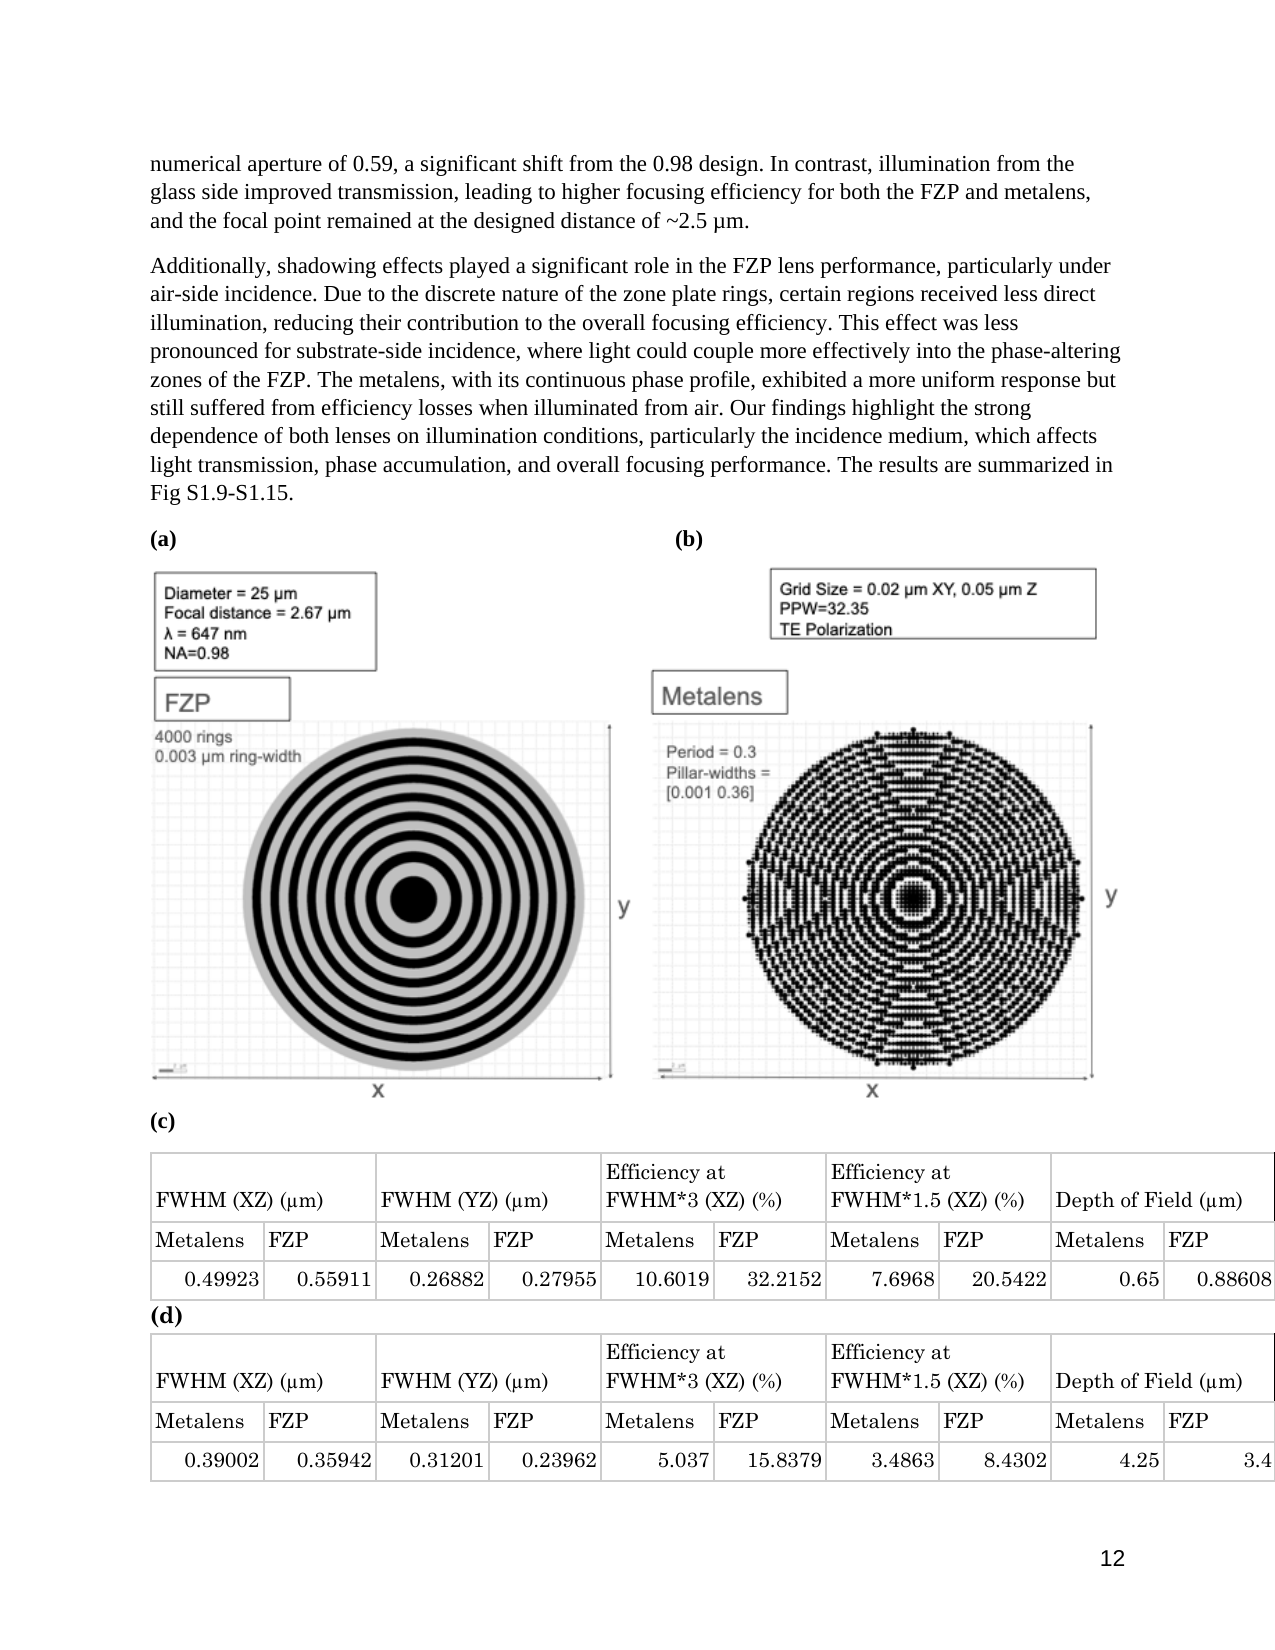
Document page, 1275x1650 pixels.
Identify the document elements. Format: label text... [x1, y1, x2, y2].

table_cell 0.35942 [265, 1443, 375, 1480]
table_cell 0.26882 [377, 1262, 488, 1299]
table_cell FZP [940, 1223, 1050, 1260]
table_header Depth of Field (µm) [1052, 1335, 1274, 1401]
picture [150, 553, 1125, 1105]
table_cell Metalens [602, 1223, 713, 1260]
table_cell Metalens [377, 1223, 488, 1260]
text (a) (b)(c) [150, 524, 1125, 553]
text (d) [150, 1301, 1125, 1329]
table_cell 3.4863 [827, 1443, 938, 1480]
table_header Depth of Field (µm) [1052, 1154, 1274, 1221]
table_header Efficiency at FWHM*1.5 (XZ) (%) [827, 1335, 1050, 1401]
table_cell 10.6019 [602, 1262, 713, 1299]
table_cell 0.49923 [152, 1262, 263, 1299]
table_cell Metalens [152, 1403, 263, 1441]
table_cell FZP [715, 1403, 825, 1441]
table_header Efficiency at FWHM*3 (XZ) (%) [602, 1335, 825, 1401]
table_cell FZP [1165, 1223, 1274, 1260]
table_cell FZP [265, 1223, 375, 1260]
table_header Efficiency at FWHM*1.5 (XZ) (%) [827, 1154, 1050, 1221]
table_cell 0.31201 [377, 1443, 488, 1480]
table_cell Metalens [1052, 1403, 1163, 1441]
table_cell Metalens [377, 1403, 488, 1441]
table_cell 0.65 [1052, 1262, 1163, 1299]
table_header FWHM (XZ) (µm) [152, 1335, 375, 1401]
table_cell FZP [940, 1403, 1050, 1441]
table_cell 8.4302 [940, 1443, 1050, 1480]
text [150, 150, 1125, 233]
table_cell Metalens [602, 1403, 713, 1441]
table_cell 32.2152 [715, 1262, 825, 1299]
text Additionally, shadowing effects played a significant role in the FZP lens performance, particularly under air-side incidence. Due to the discrete nature of the zone plate rings, certain regions received less direct illumination, reducing their contribution to the overall focusing efficiency. This effect was less pronounced for substrate-side incidence, where light could couple more effectively into the phase-altering zones of the FZP. The metalens, with its continuous phase profile, exhibited a more uniform response but still suffered from efficiency losses when illuminated from air. Our findings highlight the strong dependence of both lenses on illumination conditions, particularly the incidence medium, which affects light transmission, phase accumulation, and overall focusing performance. The results are summarized in Fig S1.9-S1.15. [150, 252, 1125, 506]
table_cell 0.55911 [265, 1262, 375, 1299]
table_header Efficiency at FWHM*3 (XZ) (%) [602, 1154, 825, 1221]
table_cell Metalens [827, 1403, 938, 1441]
table_header FWHM (YZ) (µm) [377, 1154, 600, 1221]
table_cell 0.88608 [1165, 1262, 1274, 1299]
table_header FWHM (XZ) (µm) [152, 1154, 375, 1221]
table_cell 5.037 [602, 1443, 713, 1480]
table_cell FZP [490, 1223, 600, 1260]
table_cell 0.39002 [152, 1443, 263, 1480]
table_cell Metalens [827, 1223, 938, 1260]
table_header FWHM (YZ) (µm) [377, 1335, 600, 1401]
table_cell Metalens [152, 1223, 263, 1260]
table_cell 7.6968 [827, 1262, 938, 1299]
table_cell FZP [715, 1223, 825, 1260]
table_cell Metalens [1052, 1223, 1163, 1260]
text (a) (b)(c) [150, 1105, 1125, 1133]
table_cell 4.25 [1052, 1443, 1163, 1480]
table_cell FZP [490, 1403, 600, 1441]
table_cell 15.8379 [715, 1443, 825, 1480]
table_cell 0.23962 [490, 1443, 600, 1480]
table_cell FZP [1165, 1403, 1274, 1441]
table_cell 0.27955 [490, 1262, 600, 1299]
table_cell FZP [265, 1403, 375, 1441]
table_cell 20.5422 [940, 1262, 1050, 1299]
table_cell 3.4 [1165, 1443, 1274, 1480]
